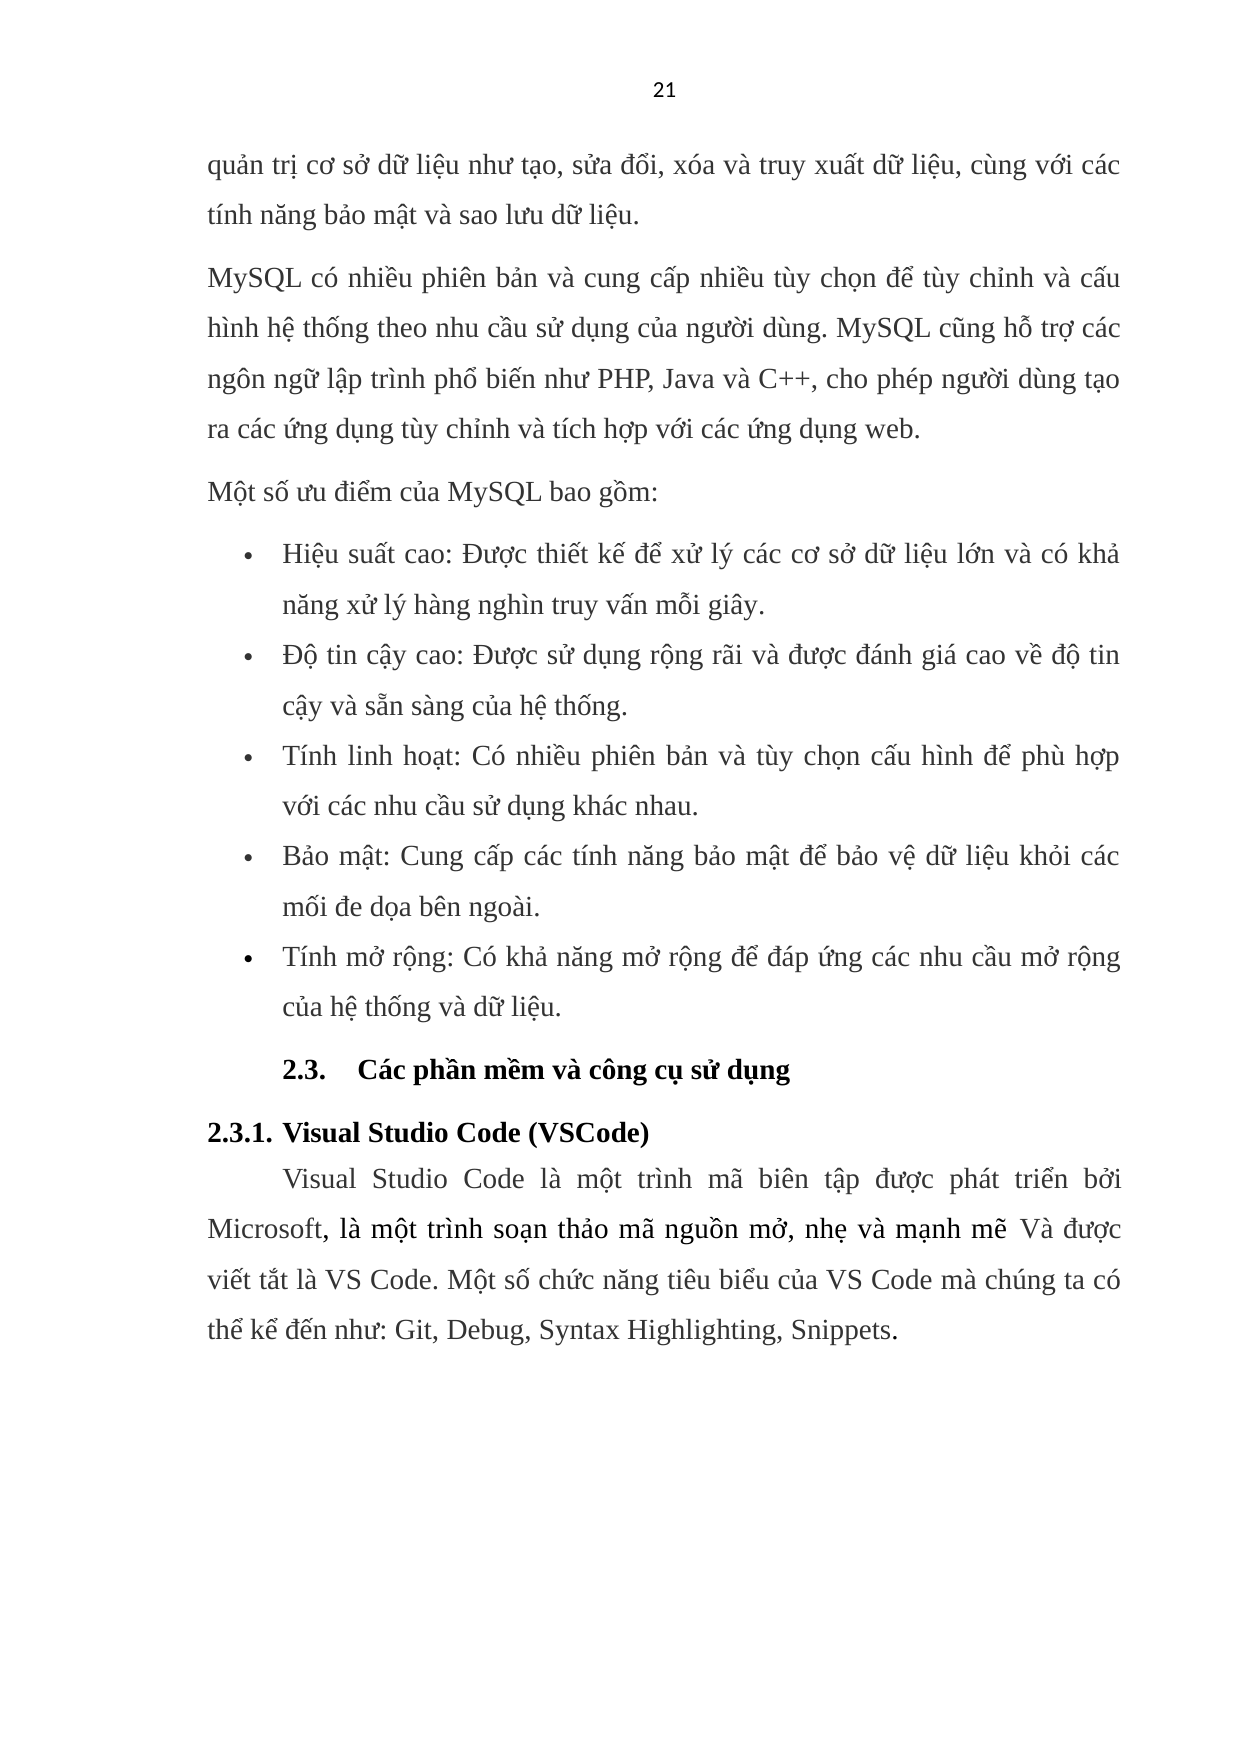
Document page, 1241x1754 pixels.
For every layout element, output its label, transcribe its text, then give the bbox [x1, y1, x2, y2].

list Bảo mật: Cung cấp các tính năng bảo mật để bảo vệ dữ liệu khỏi các mối đe dọa bên ngoài. [244, 838, 1122, 922]
text Visual Studio Code là một trình mã biên tập được phát triển bởi Microsoft, là một trình soạn thảo mã nguồn mở, nhẹ và mạnh mẽ Và được viết tắt là VS Code. Một số chức năng tiêu biểu của VS Code mà chúng ta có thể kể đến như: Git, Debug, Syntax Highlighting, Snippets. [207, 1295, 1122, 1346]
list Hiệu suất cao: Được thiết kế để xử lý các cơ sở dữ liệu lớn và có khả năng xử lý hàng nghìn truy vấn mỗi giây. [244, 537, 1122, 621]
subtitle Các phần mềm và công cụ sử dụng [282, 1052, 1122, 1086]
subtitle Visual Studio Code (VSCode) [207, 1115, 1122, 1149]
list Tính mở rộng: Có khả năng mở rộng để đáp ứng các nhu cầu mở rộng của hệ thống và dữ liệu. [244, 939, 1122, 1023]
text Một số ưu điểm của MySQL bao gồm: [207, 474, 1122, 507]
text Visual Studio Code là một trình mã biên tập được phát triển bởi Microsoft, là một trình soạn thảo mã nguồn mở, nhẹ và mạnh mẽ Và được viết tắt là VS Code. Một số chức năng tiêu biểu của VS Code mà chúng ta có thể kể đến như: Git, Debug, Syntax Highlighting, Snippets. [207, 1161, 1122, 1262]
list Tính linh hoạt: Có nhiều phiên bản và tùy chọn cấu hình để phù hợp với các nhu cầu sử dụng khác nhau. [244, 738, 1122, 822]
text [207, 147, 1122, 231]
list Độ tin cậy cao: Được sử dụng rộng rãi và được đánh giá cao về độ tin cậy và sẵn sàng của hệ thống. [244, 637, 1122, 721]
text MySQL có nhiều phiên bản và cung cấp nhiều tùy chọn để tùy chỉnh và cấu hình hệ thống theo nhu cầu sử dụng của người dùng. MySQL cũng hỗ trợ các ngôn ngữ lập trình phổ biến như PHP, Java và C++, cho phép người dùng tạo ra các ứng dụng tùy chỉnh và tích hợp với các ứng dụng web. [207, 260, 1122, 444]
